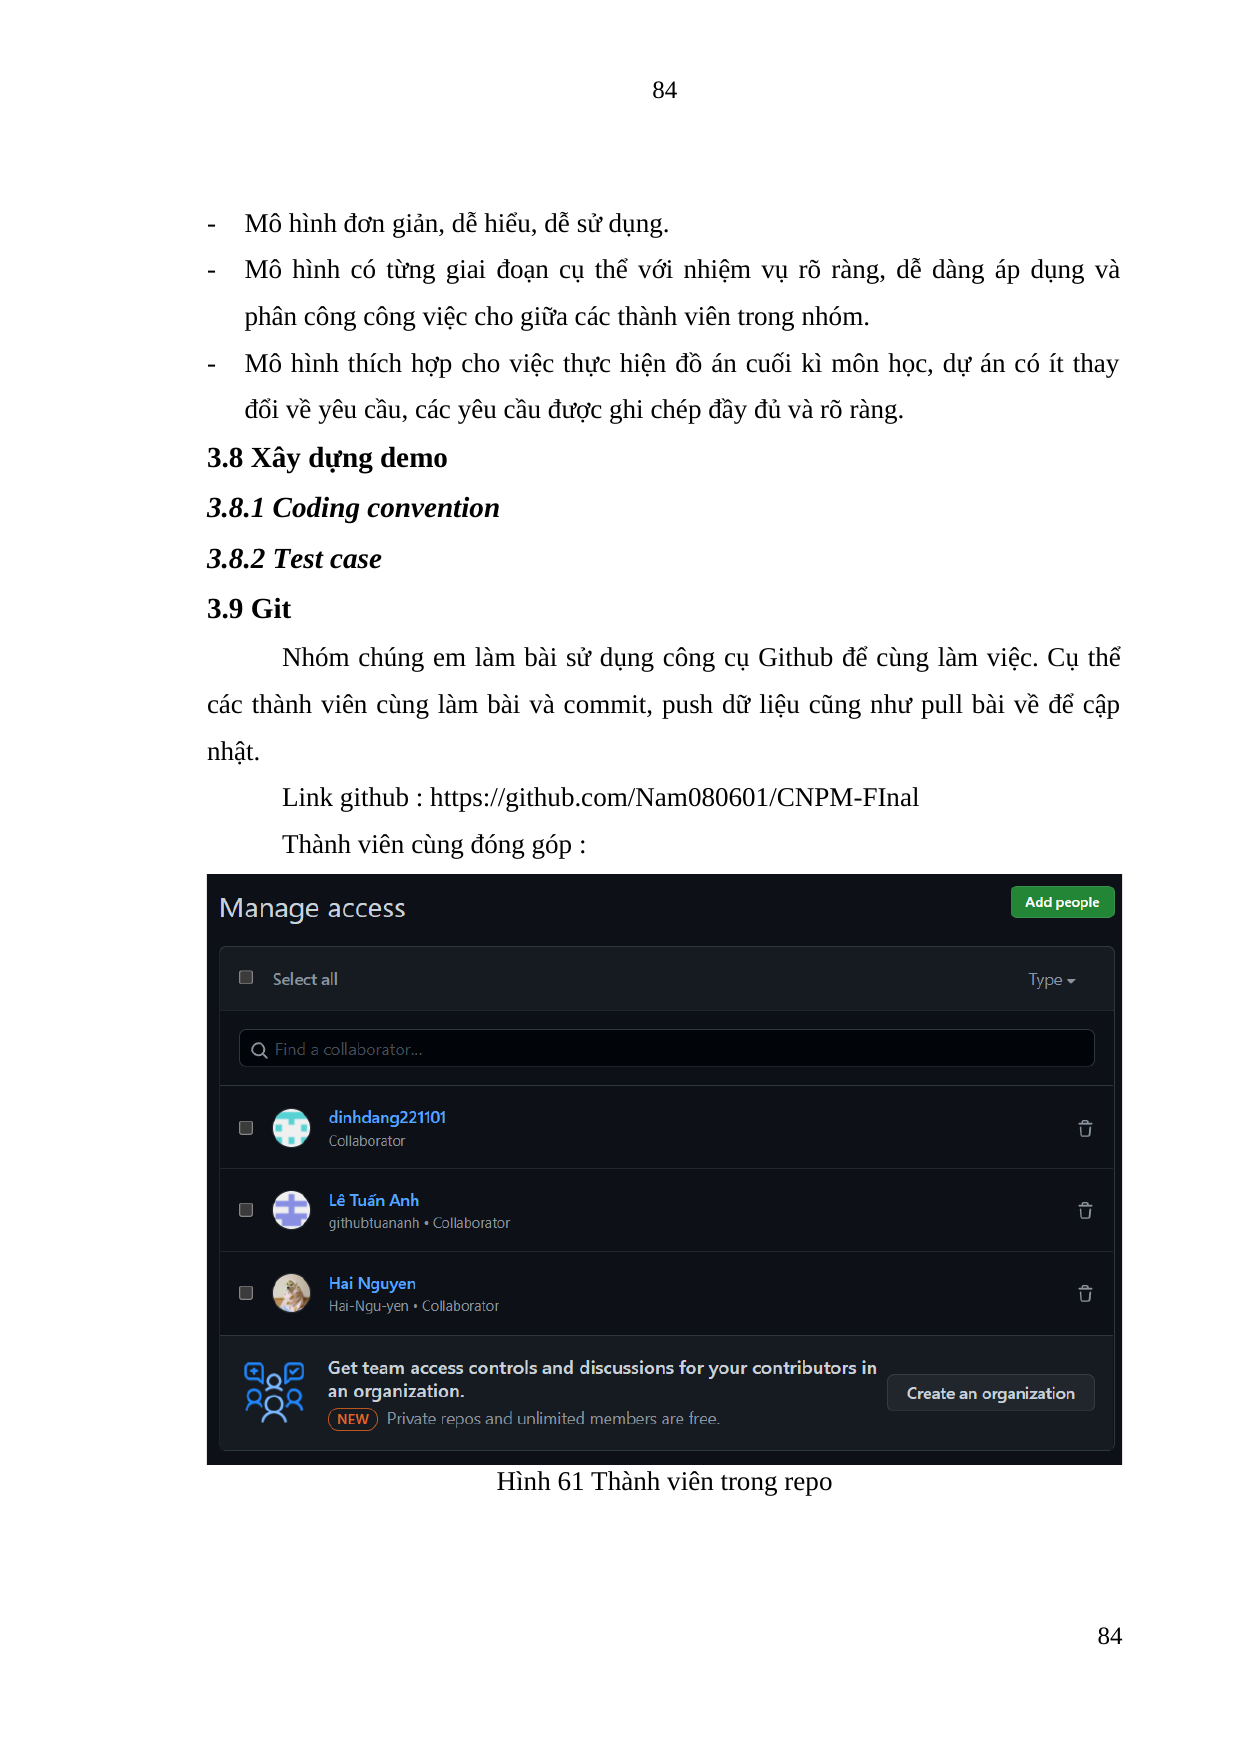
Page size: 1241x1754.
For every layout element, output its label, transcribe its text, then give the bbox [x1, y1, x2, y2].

text 3.8.1 Coding convention [207, 490, 1122, 524]
text Thành viên cùng đóng góp : [207, 828, 1122, 859]
list Mô hình đơn giản, dễ hiểu, dễ sử dụng. [207, 207, 1122, 238]
text 3.8 Xây dựng demo [207, 440, 1122, 474]
list Mô hình thích hợp cho việc thực hiện đồ án cuối kì môn học, dự án có ít thay đổi về yêu cầu, các yêu cầu được ghi chép đầy đủ và rõ ràng. [207, 347, 1122, 424]
text Nhóm chúng em làm bài sử dụng công cụ Github để cùng làm việc. Cụ thể các thành viên cùng làm bài và commit, push dữ liệu cũng như pull bài về để cập nhật. [207, 641, 1122, 766]
text Hình 61 Thành viên trong repo [207, 1465, 1122, 1496]
list Mô hình có từng giai đoạn cụ thể với nhiệm vụ rõ ràng, dễ dàng áp dụng và phân công công việc cho giữa các thành viên trong nhóm. [207, 253, 1122, 331]
picture [206, 874, 1123, 1465]
text 3.9 Git [207, 591, 1122, 624]
text 3.8.2 Test case [207, 541, 1122, 574]
text Link github : https://github.com/Nam080601/CNPM-FInal [207, 781, 1122, 812]
